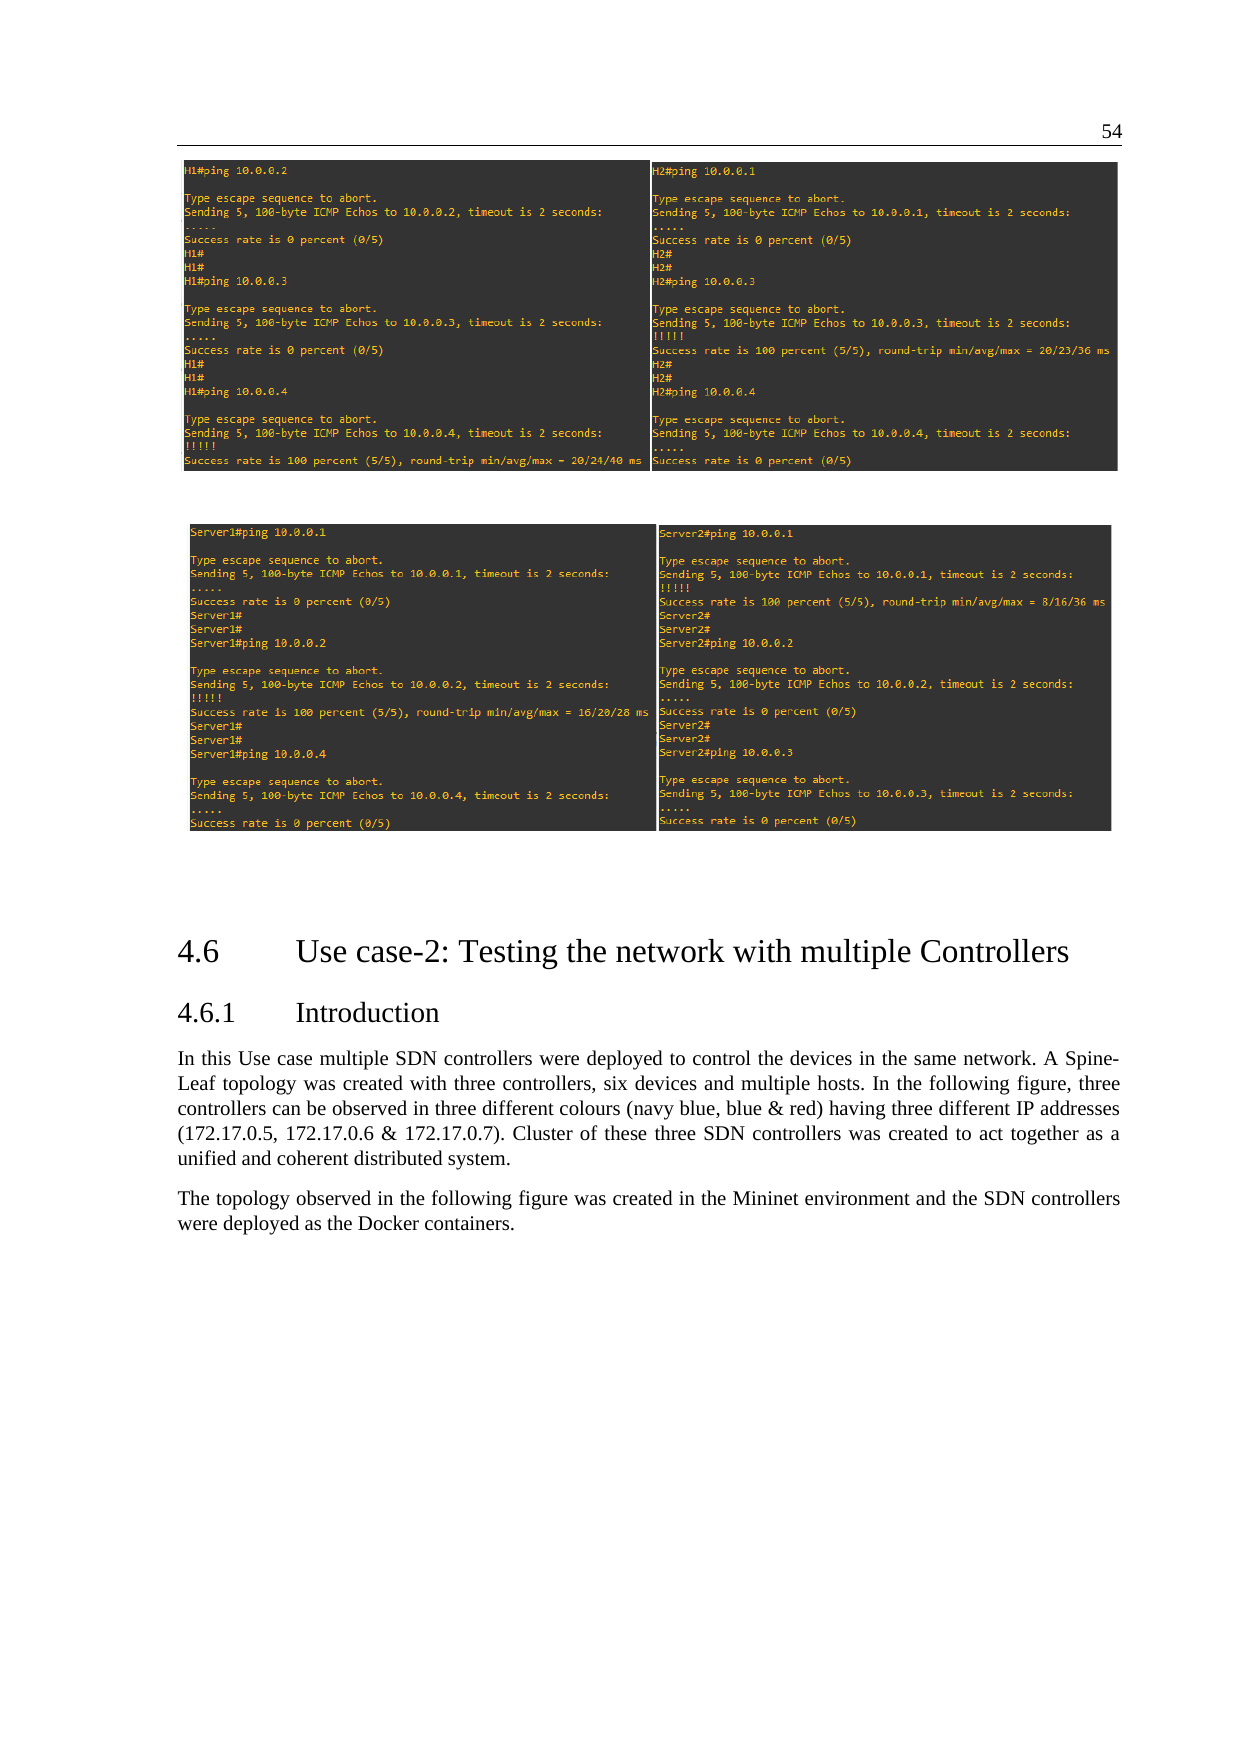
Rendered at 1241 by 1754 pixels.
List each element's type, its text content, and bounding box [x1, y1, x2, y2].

picture [187, 524, 1112, 831]
picture [181, 160, 1118, 471]
subtitle Introduction [177, 995, 1122, 1029]
text The topology observed in the following figure was created in the Mininet environment and the SDN controllers were deployed as the Docker containers. [177, 1185, 1122, 1235]
subtitle Use case-2: Testing the network with multiple Controllers [177, 930, 1122, 970]
text In this Use case multiple SDN controllers were deployed to control the devices in the same network. A Spine-Leaf topology was created with three controllers, six devices and multiple hosts. In the following figure, three controllers can be observed in three different colours (navy blue, blue & red) having three different IP addresses (172.17.0.5, 172.17.0.6 & 172.17.0.7). Cluster of these three SDN controllers was created to act together as a unified and coherent distributed system. [177, 1045, 1122, 1170]
